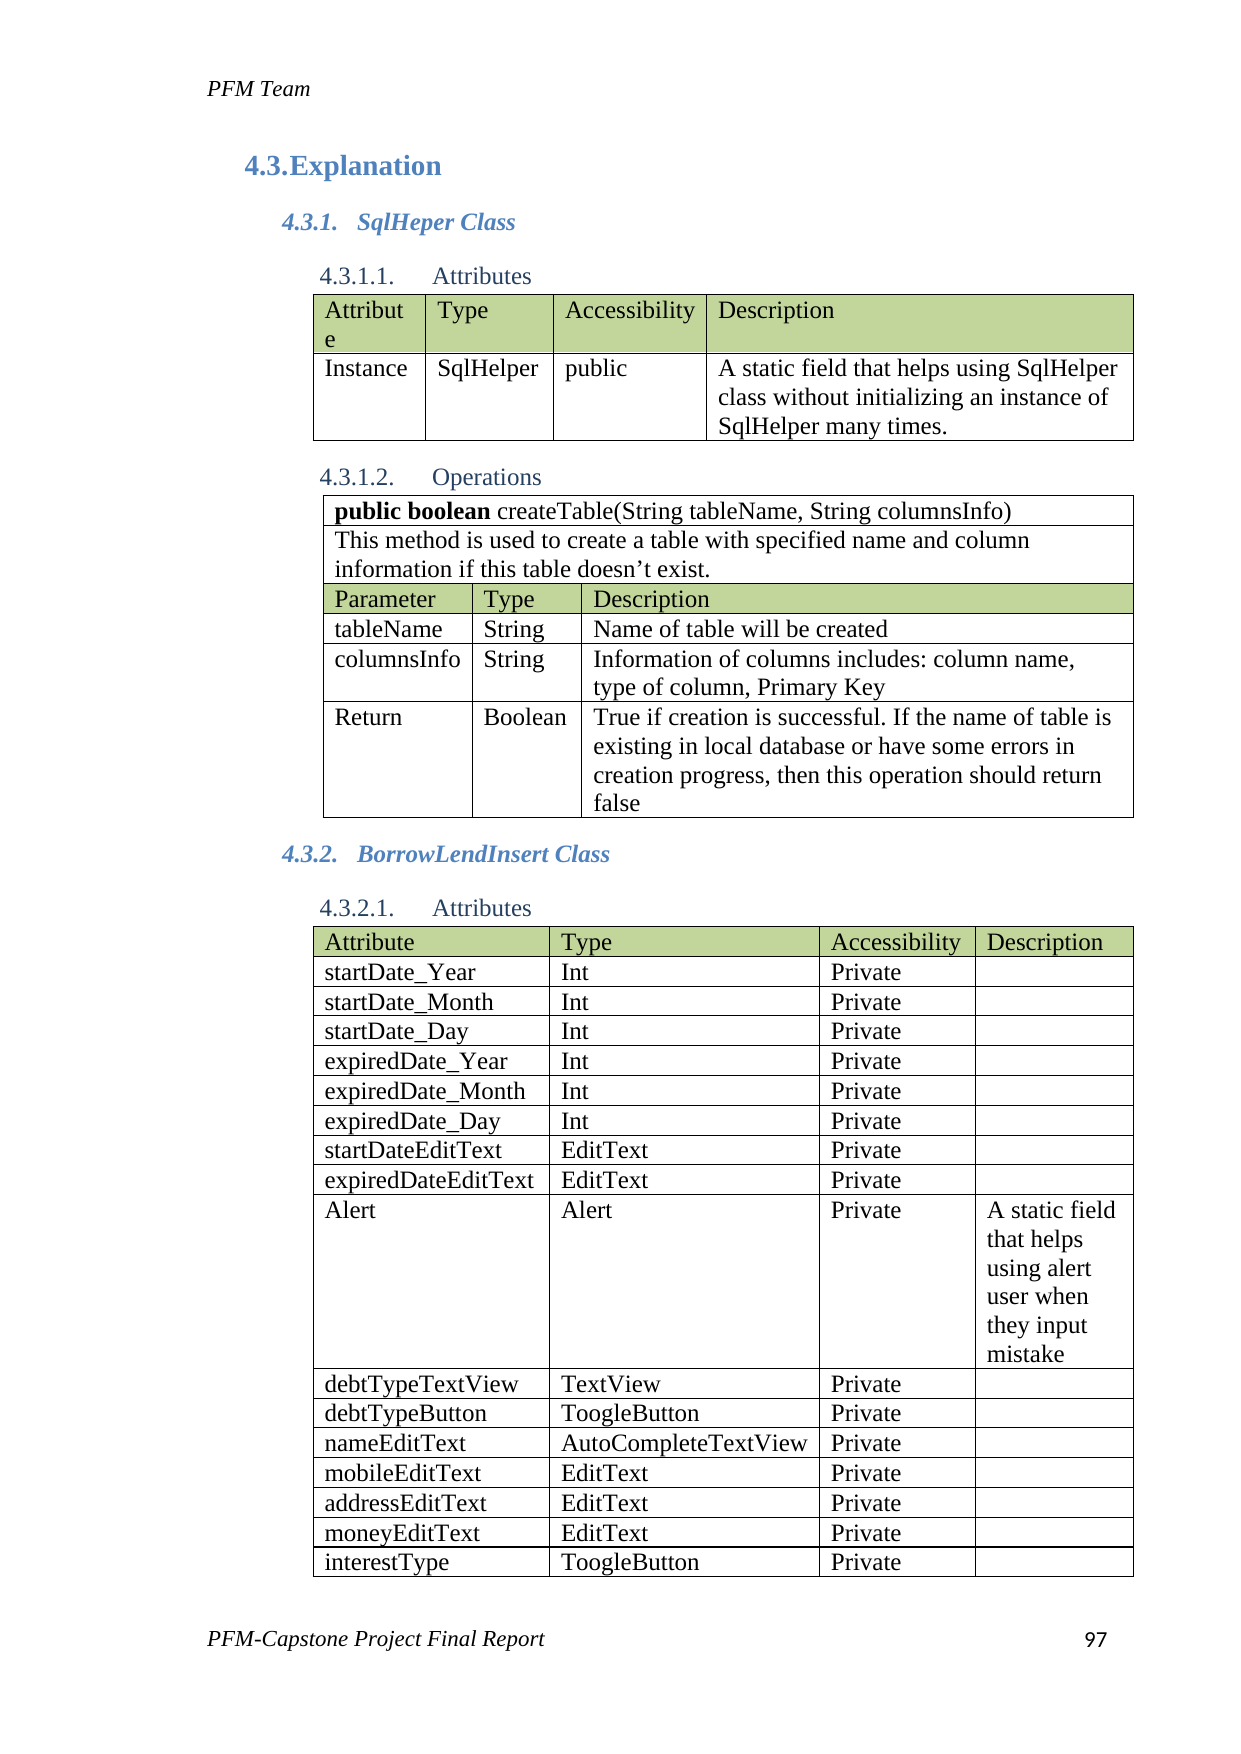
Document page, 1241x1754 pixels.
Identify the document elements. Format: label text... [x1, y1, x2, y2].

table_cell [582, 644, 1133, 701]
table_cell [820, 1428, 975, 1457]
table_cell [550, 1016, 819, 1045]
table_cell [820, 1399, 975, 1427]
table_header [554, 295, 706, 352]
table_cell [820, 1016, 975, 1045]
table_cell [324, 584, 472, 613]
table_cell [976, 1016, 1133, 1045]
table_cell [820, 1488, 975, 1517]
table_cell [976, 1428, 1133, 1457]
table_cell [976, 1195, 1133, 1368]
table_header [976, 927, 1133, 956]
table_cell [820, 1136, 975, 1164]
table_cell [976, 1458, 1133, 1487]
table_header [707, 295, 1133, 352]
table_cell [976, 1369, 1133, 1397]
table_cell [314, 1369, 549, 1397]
subtitle Attributes [319, 893, 1122, 922]
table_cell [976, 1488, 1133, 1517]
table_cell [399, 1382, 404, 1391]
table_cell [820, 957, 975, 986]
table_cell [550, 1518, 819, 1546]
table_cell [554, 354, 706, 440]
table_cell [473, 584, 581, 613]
subtitle SqlHeper Class [282, 207, 1122, 236]
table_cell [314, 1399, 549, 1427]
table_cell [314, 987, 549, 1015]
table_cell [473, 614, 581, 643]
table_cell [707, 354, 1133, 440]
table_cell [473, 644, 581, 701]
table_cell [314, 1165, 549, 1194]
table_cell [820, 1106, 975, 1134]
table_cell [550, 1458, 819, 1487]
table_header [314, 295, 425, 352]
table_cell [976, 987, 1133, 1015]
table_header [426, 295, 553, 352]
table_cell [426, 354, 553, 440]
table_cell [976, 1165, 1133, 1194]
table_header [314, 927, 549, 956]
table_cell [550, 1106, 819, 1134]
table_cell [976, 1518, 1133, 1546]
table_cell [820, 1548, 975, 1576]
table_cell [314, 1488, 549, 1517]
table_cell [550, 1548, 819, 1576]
subtitle Explanation [244, 148, 1122, 181]
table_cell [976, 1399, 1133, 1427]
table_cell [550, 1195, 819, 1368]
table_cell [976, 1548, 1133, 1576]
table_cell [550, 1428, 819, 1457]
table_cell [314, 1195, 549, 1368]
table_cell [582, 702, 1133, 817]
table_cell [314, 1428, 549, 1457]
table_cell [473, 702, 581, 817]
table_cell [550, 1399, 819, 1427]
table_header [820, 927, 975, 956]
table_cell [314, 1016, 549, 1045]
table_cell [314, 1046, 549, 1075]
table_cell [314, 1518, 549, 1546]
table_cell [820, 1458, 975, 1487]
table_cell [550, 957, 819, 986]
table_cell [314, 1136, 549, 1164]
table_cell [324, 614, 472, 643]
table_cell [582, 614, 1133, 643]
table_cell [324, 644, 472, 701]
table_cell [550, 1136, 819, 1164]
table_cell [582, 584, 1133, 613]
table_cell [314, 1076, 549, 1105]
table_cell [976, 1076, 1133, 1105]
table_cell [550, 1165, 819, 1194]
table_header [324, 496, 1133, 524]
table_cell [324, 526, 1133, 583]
subtitle BorrowLendInsert Class [282, 839, 1122, 868]
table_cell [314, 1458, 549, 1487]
subtitle Operations [319, 462, 1122, 490]
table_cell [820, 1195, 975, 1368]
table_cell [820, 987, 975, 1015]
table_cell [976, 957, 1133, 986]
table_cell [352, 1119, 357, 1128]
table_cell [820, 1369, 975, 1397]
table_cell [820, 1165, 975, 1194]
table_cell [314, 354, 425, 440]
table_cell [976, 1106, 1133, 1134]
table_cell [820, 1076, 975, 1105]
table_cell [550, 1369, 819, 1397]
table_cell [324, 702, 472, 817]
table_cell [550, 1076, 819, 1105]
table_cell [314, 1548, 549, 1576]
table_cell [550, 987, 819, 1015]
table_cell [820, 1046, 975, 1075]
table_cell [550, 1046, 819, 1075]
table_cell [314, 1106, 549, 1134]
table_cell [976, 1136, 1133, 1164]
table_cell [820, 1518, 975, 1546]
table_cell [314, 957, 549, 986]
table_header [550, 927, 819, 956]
subtitle Attributes [319, 261, 1122, 290]
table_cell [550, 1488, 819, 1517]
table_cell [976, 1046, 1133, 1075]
